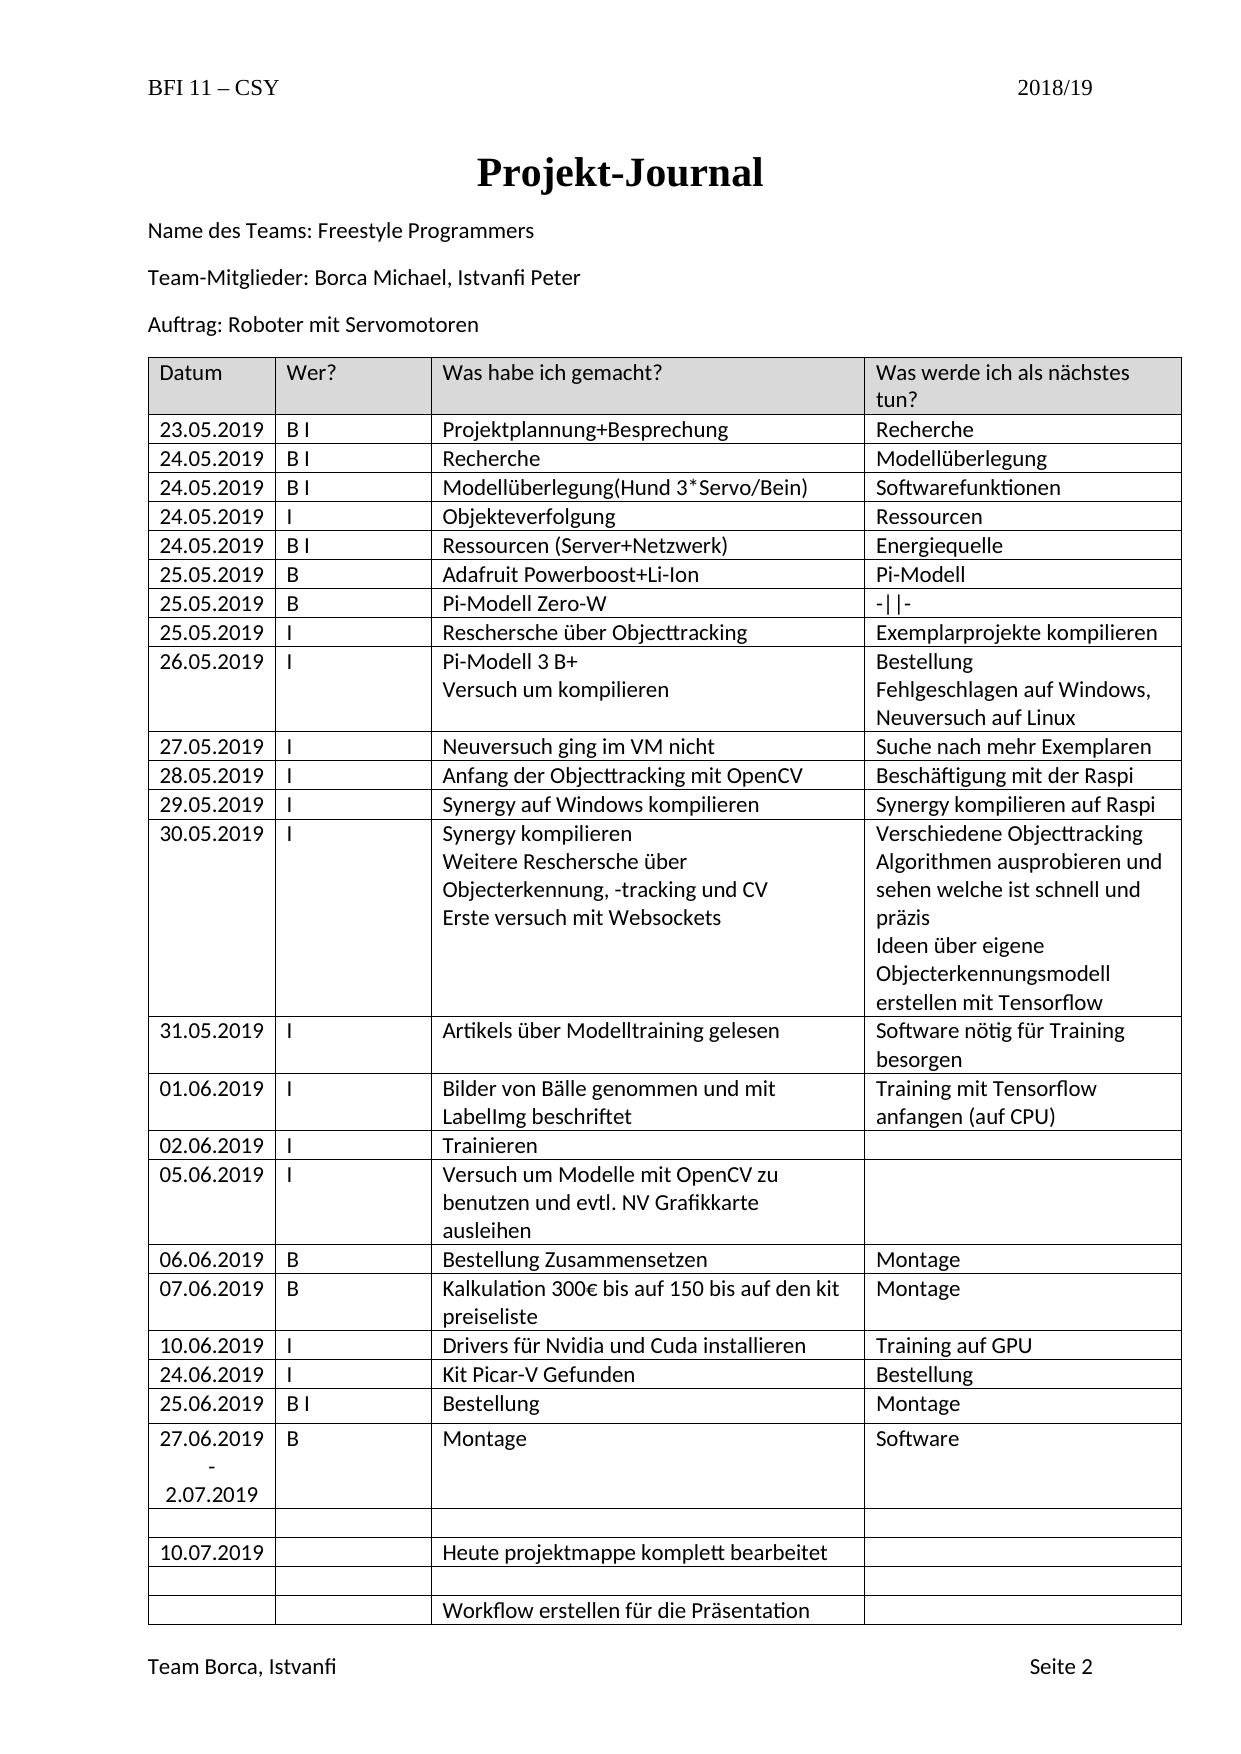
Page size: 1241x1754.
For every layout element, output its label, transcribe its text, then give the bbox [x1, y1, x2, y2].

table_cell Projektplannung+Besprechung [432, 415, 864, 443]
table_cell Adafruit Powerboost+Li-Ion [432, 560, 864, 588]
table_cell [865, 1538, 1181, 1566]
table_cell 31.05.2019 [149, 1017, 275, 1073]
text Team-Mitglieder: Borca Michael, Istvanfi Peter [148, 263, 1093, 291]
table_cell B I [276, 1389, 431, 1423]
table_cell [865, 1160, 1181, 1244]
table_cell Software nötig für Training besorgen [865, 1017, 1181, 1073]
table_cell Trainieren [432, 1131, 864, 1159]
table_cell Pi-Modell [865, 560, 1181, 588]
table_cell Drivers für Nvidia und Cuda installieren [432, 1331, 864, 1359]
table_cell Synergy auf Windows kompilieren [432, 790, 864, 818]
table_cell 25.05.2019 [149, 618, 275, 646]
table_cell Bestellung [432, 1389, 864, 1423]
table_cell B [276, 589, 431, 617]
table_cell 10.07.2019 [149, 1538, 275, 1566]
table_cell 27.05.2019 [149, 732, 275, 760]
table_cell 29.05.2019 [149, 790, 275, 818]
table_cell B I [276, 531, 431, 559]
table_cell Montage [432, 1424, 864, 1508]
table_cell B I [276, 473, 431, 501]
table_cell 24.05.2019 [149, 502, 275, 530]
table_cell Synergy kompilieren Weitere Reschersche über Objecterkennung, -tracking und CV Erste versuch mit Websockets [432, 820, 864, 1016]
table_cell [149, 1567, 275, 1595]
table_cell B [276, 1424, 431, 1508]
table_cell I [276, 618, 431, 646]
table_header Was werde ich als nächstes tun? [865, 358, 1181, 414]
table_header Was habe ich gemacht? [432, 358, 864, 414]
table_cell 26.05.2019 [149, 647, 275, 731]
table_cell 25.06.2019 [149, 1389, 275, 1423]
table_cell I [276, 647, 431, 731]
table_cell 24.05.2019 [149, 531, 275, 559]
table_cell B I [276, 444, 431, 472]
table_cell Recherche [432, 444, 864, 472]
table_cell Montage [865, 1274, 1181, 1330]
table_cell 24.05.2019 [149, 444, 275, 472]
table_cell I [276, 1160, 431, 1244]
text Name des Teams: Freestyle Programmers [148, 216, 1093, 244]
table_cell B I [276, 415, 431, 443]
table_cell [276, 1538, 431, 1566]
table_cell Bilder von Bälle genommen und mit LabelImg beschriftet [432, 1074, 864, 1130]
table_cell Kalkulation 300€ bis auf 150 bis auf den kit preiseliste [432, 1274, 864, 1330]
text Projekt-Journal [148, 148, 1093, 196]
table_cell Modellüberlegung(Hund 3*Servo/Bein) [432, 473, 864, 501]
table_cell Ressourcen (Server+Netzwerk) [432, 531, 864, 559]
table_cell Pi-Modell Zero-W [432, 589, 864, 617]
table_cell 28.05.2019 [149, 761, 275, 789]
table_cell [149, 1509, 275, 1537]
table_cell 30.05.2019 [149, 820, 275, 1016]
table_cell Training auf GPU [865, 1331, 1181, 1359]
table_cell Neuversuch ging im VM nicht [432, 732, 864, 760]
table_cell [865, 1509, 1181, 1537]
table_cell Kit Picar-V Gefunden [432, 1360, 864, 1388]
table_cell 25.05.2019 [149, 560, 275, 588]
table_cell Energiequelle [865, 531, 1181, 559]
table_cell Bestellung Zusammensetzen [432, 1245, 864, 1273]
table_cell [865, 1596, 1181, 1624]
table_cell 25.05.2019 [149, 589, 275, 617]
table_cell [276, 1596, 431, 1624]
table_cell 01.06.2019 [149, 1074, 275, 1130]
table_cell I [276, 1131, 431, 1159]
table_cell Beschäftigung mit der Raspi [865, 761, 1181, 789]
table_header Datum [149, 358, 275, 414]
table_cell Recherche [865, 415, 1181, 443]
table_cell 24.05.2019 [149, 473, 275, 501]
text Auftrag: Roboter mit Servomotoren [148, 310, 1093, 338]
table_cell [865, 1131, 1181, 1159]
table_header Wer? [276, 358, 431, 414]
table_cell [276, 1509, 431, 1537]
table_cell Anfang der Objecttracking mit OpenCV [432, 761, 864, 789]
table_cell Softwarefunktionen [865, 473, 1181, 501]
table_cell 24.06.2019 [149, 1360, 275, 1388]
table_cell Synergy kompilieren auf Raspi [865, 790, 1181, 818]
table_cell Suche nach mehr Exemplaren [865, 732, 1181, 760]
table_cell Exemplarprojekte kompilieren [865, 618, 1181, 646]
table_cell Training mit Tensorflow anfangen (auf CPU) [865, 1074, 1181, 1130]
table_cell 02.06.2019 [149, 1131, 275, 1159]
table_cell 06.06.2019 [149, 1245, 275, 1273]
table_cell Montage [865, 1245, 1181, 1273]
table_cell [149, 1596, 275, 1624]
table_cell 27.06.2019 - 2.07.2019 [149, 1424, 275, 1508]
table_cell Pi-Modell 3 B+ Versuch um kompilieren [432, 647, 864, 731]
table_cell I [276, 790, 431, 818]
table_cell Bestellung [865, 1360, 1181, 1388]
table_cell 07.06.2019 [149, 1274, 275, 1330]
table_cell Versuch um Modelle mit OpenCV zu benutzen und evtl. NV Grafikkarte ausleihen [432, 1160, 864, 1244]
table_cell 05.06.2019 [149, 1160, 275, 1244]
table_cell [432, 1567, 864, 1595]
table_cell B [276, 1274, 431, 1330]
table_cell Software [865, 1424, 1181, 1508]
table_cell Verschiedene Objecttracking Algorithmen ausprobieren und sehen welche ist schnell und präzis Ideen über eigene Objecterkennungsmodell erstellen mit Tensorflow [865, 820, 1181, 1016]
table_cell Ressourcen [865, 502, 1181, 530]
table_cell B [276, 1245, 431, 1273]
table_cell I [276, 1017, 431, 1073]
table_cell [432, 1509, 864, 1537]
table_cell 23.05.2019 [149, 415, 275, 443]
table_cell [276, 1567, 431, 1595]
table_cell [865, 1567, 1181, 1595]
table_cell I [276, 820, 431, 1016]
table_cell Artikels über Modelltraining gelesen [432, 1017, 864, 1073]
table_cell B [276, 560, 431, 588]
table_cell Montage [865, 1389, 1181, 1423]
table_cell I [276, 1074, 431, 1130]
table_cell Modellüberlegung [865, 444, 1181, 472]
table_cell I [276, 732, 431, 760]
table_cell Objekteverfolgung [432, 502, 864, 530]
table_cell -||- [865, 589, 1181, 617]
table_cell Workflow erstellen für die Präsentation [432, 1596, 864, 1624]
table_cell 10.06.2019 [149, 1331, 275, 1359]
table_cell I [276, 1331, 431, 1359]
table_cell I [276, 761, 431, 789]
table_cell Reschersche über Objecttracking [432, 618, 864, 646]
table_cell Bestellung Fehlgeschlagen auf Windows, Neuversuch auf Linux [865, 647, 1181, 731]
table_cell I [276, 1360, 431, 1388]
table_cell Heute projektmappe komplett bearbeitet [432, 1538, 864, 1566]
table_cell I [276, 502, 431, 530]
